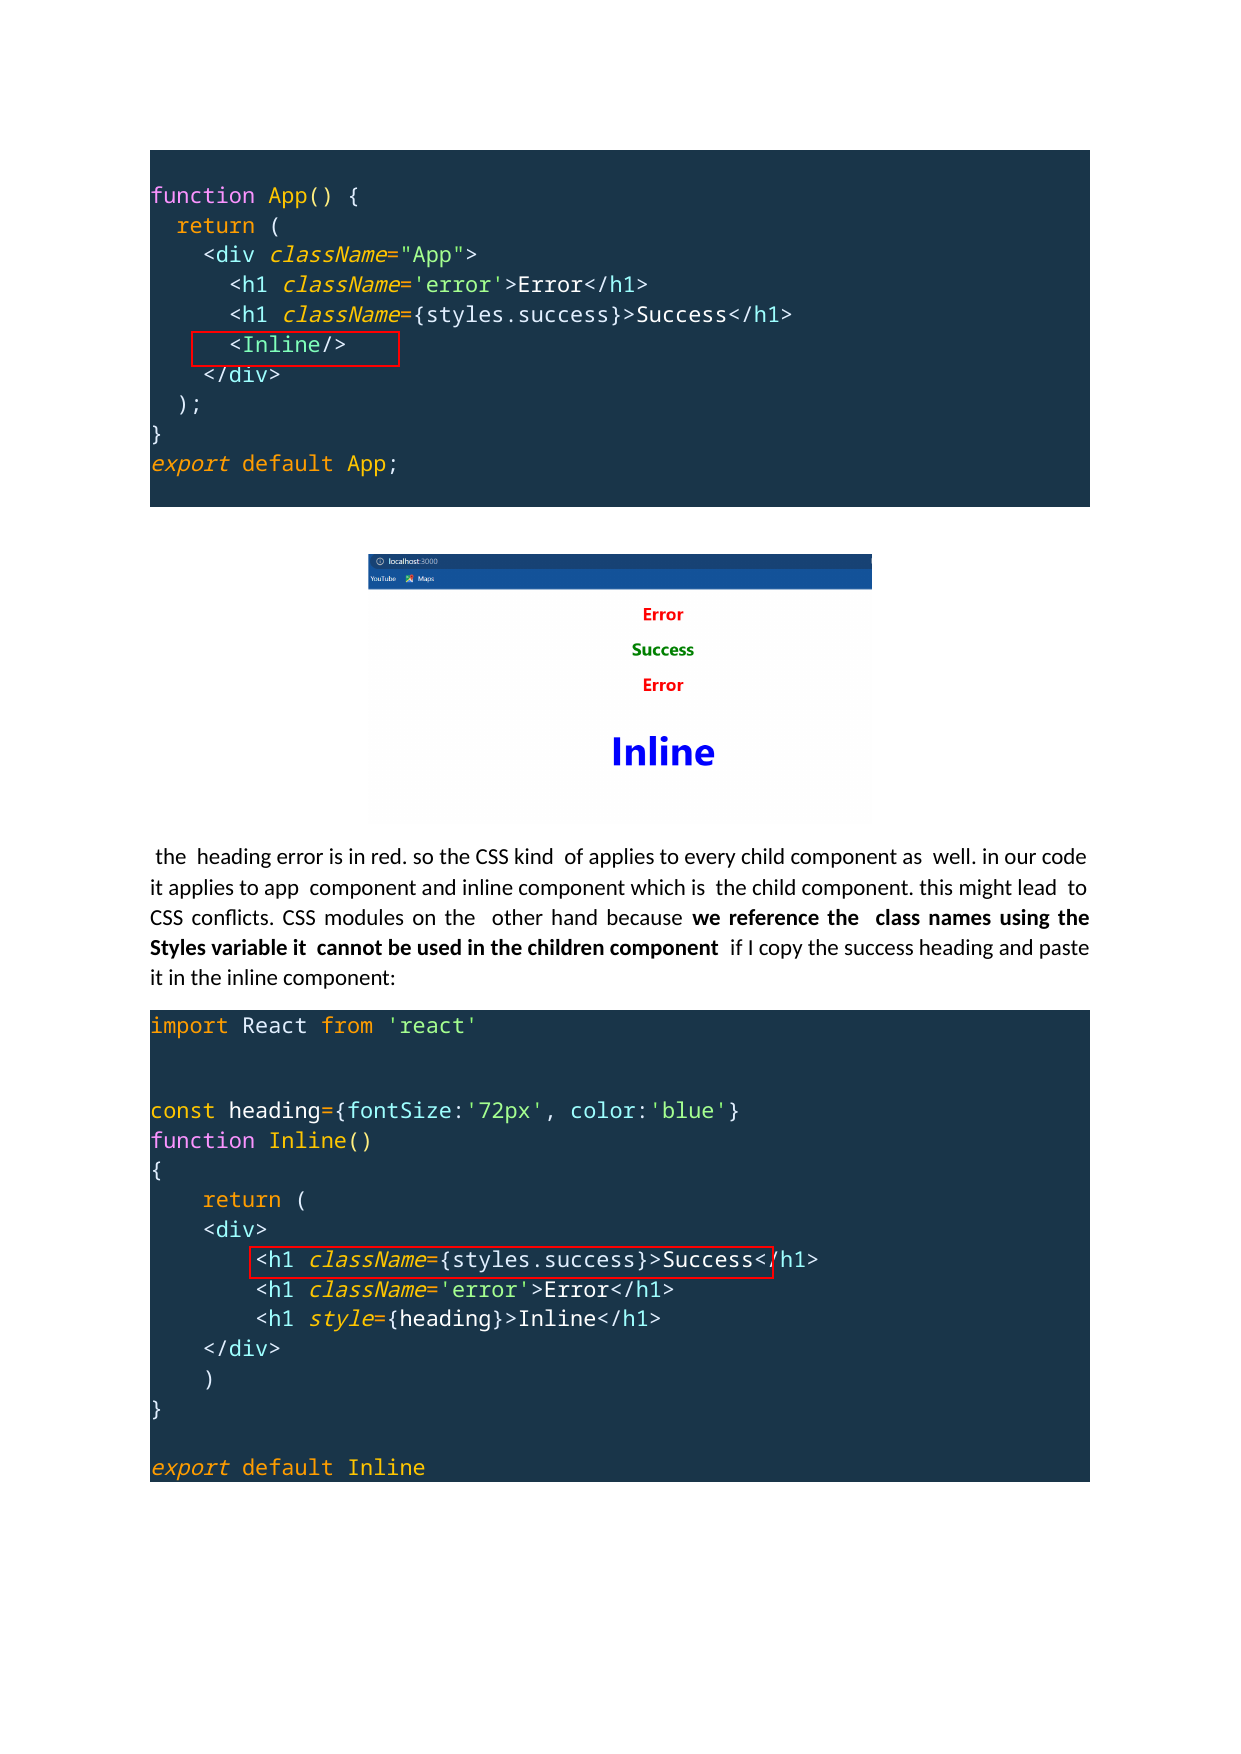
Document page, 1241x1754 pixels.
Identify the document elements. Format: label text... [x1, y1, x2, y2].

text the heading error is in red. so the CSS kind of applies to every child component as well. in our code it applies to app component and inline component which is the child component. this might lead to CSS conflicts. CSS modules on the other hand because we reference the class names using the Styles variable it cannot be used in the children component if I copy the success heading and paste it in the inline component: [150, 842, 1090, 991]
text return ( [150, 1184, 1090, 1214]
text } [150, 418, 1090, 448]
text export default Inline [150, 1452, 1090, 1482]
text <h1 style={heading}>Inline</h1> [150, 1303, 1090, 1333]
text function App() { [150, 180, 1090, 209]
text const heading={fontSize:'72px', color:'blue'} [150, 1095, 1090, 1124]
text </div> [150, 1333, 1090, 1363]
text ) [150, 1363, 1090, 1393]
text <h1 className={styles.success}>Success</h1> [150, 1244, 1090, 1273]
text <h1 className='error'>Error</h1> [150, 269, 1090, 299]
text <h1 className='error'>Error</h1> [150, 1273, 1090, 1303]
text } [150, 1393, 1090, 1422]
text <Inline/> [150, 329, 1090, 358]
text export default App; [150, 448, 1090, 478]
text import React from 'react' [150, 1010, 1090, 1040]
text <div> [150, 1214, 1090, 1244]
text ); [150, 388, 1090, 418]
text function Inline() [150, 1124, 1090, 1154]
text return ( [150, 209, 1090, 239]
text <h1 className={styles.success}>Success</h1> [150, 299, 1090, 329]
text </div> [150, 358, 1090, 388]
text { [150, 1154, 1090, 1184]
text <div className="App"> [150, 239, 1090, 269]
picture [368, 554, 872, 824]
